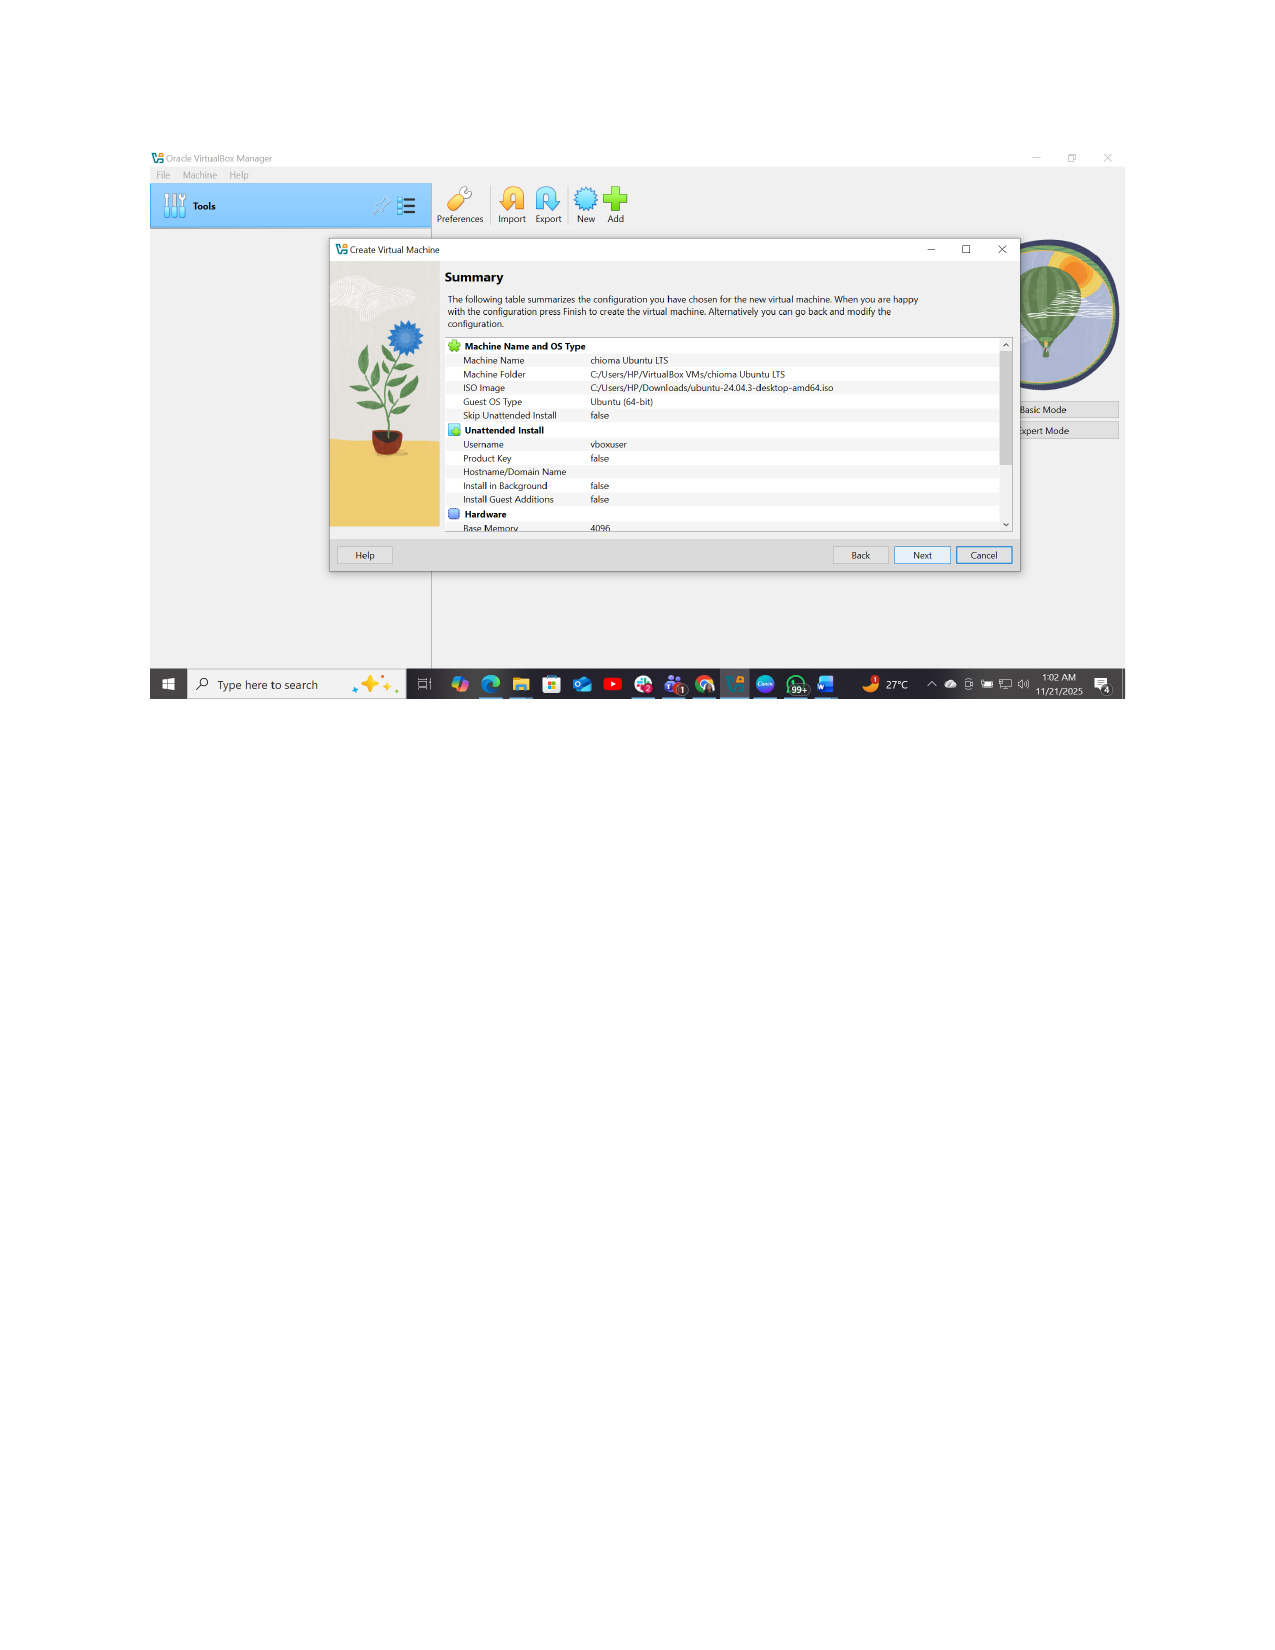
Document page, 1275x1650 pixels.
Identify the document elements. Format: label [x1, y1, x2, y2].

picture [150, 150, 1125, 699]
